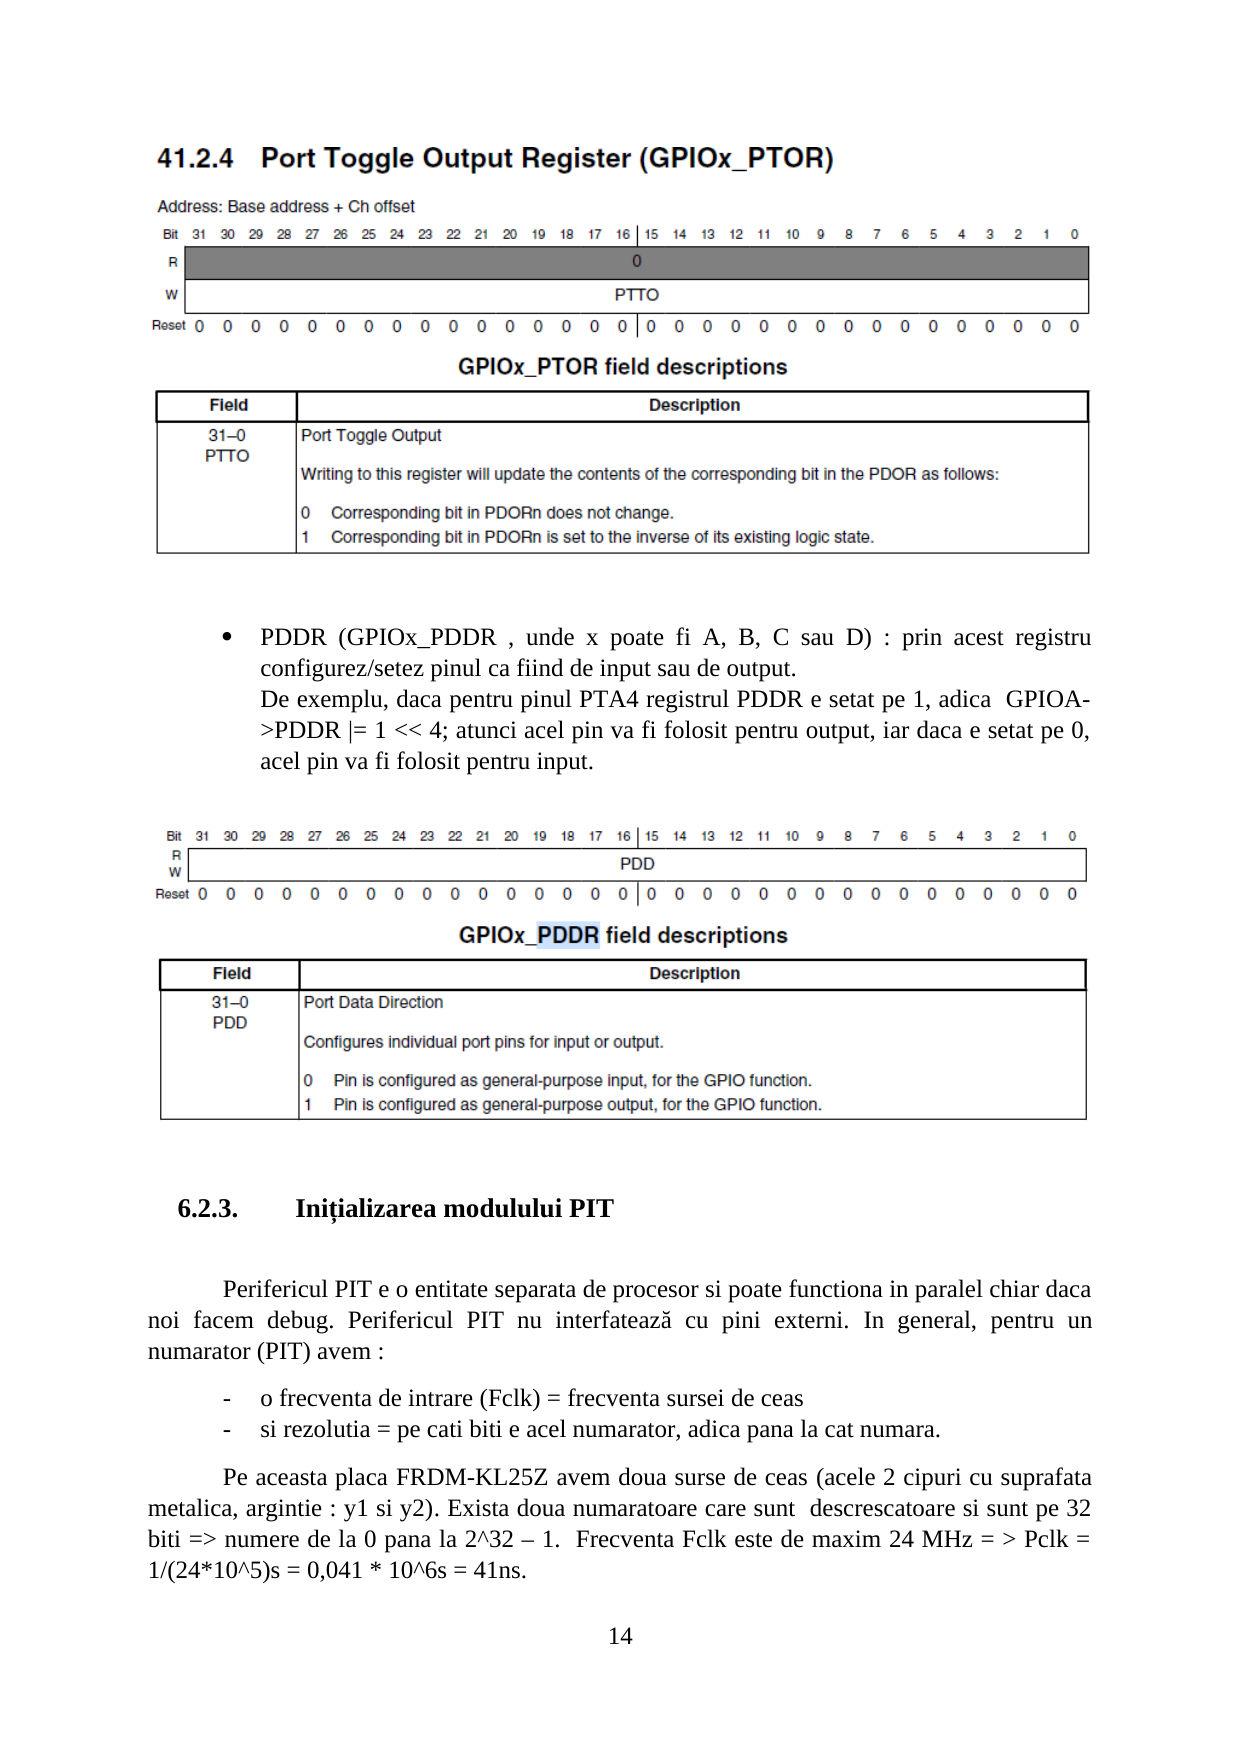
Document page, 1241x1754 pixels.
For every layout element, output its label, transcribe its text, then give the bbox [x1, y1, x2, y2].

subtitle Inițializarea modulului PIT [148, 1192, 1092, 1224]
picture [147, 824, 1093, 1126]
list PDDR (GPIOx_PDDR , unde x poate fi A, B, C sau D) : prin acest registru configurez/setez pinul ca fiind de input sau de output. [223, 622, 1092, 681]
list si rezolutia = pe cati biti e acel numarator, adica pana la cat numara. [223, 1414, 1092, 1443]
text Perifericul PIT e o entitate separata de procesor si poate functiona in paralel chiar daca noi facem debug. Perifericul PIT nu interfatează cu pini externi. In general, pentru un numarator (PIT) avem : [148, 1274, 1092, 1364]
picture [147, 147, 1093, 555]
list o frecventa de intrare (Fclk) = frecventa sursei de ceas [223, 1383, 1092, 1412]
list De exemplu, daca pentru pinul PTA4 registrul PDDR e setat pe 1, adica GPIOA->PDDR |= 1 << 4; atunci acel pin va fi folosit pentru output, iar daca e setat pe 0, acel pin va fi folosit pentru input. [260, 684, 1092, 774]
text Pe aceasta placa FRDM-KL25Z avem doua surse de ceas (acele 2 cipuri cu suprafata metalica, argintie : y1 si y2). Exista doua numaratoare care sunt descrescatoare si sunt pe 32 biti => numere de la 0 pana la 2^32 – 1. Frecventa Fclk este de maxim 24 MHz = > Pclk = 1/(24*10^5)s = 0,041 * 10^6s = 41ns. [148, 1462, 1092, 1584]
